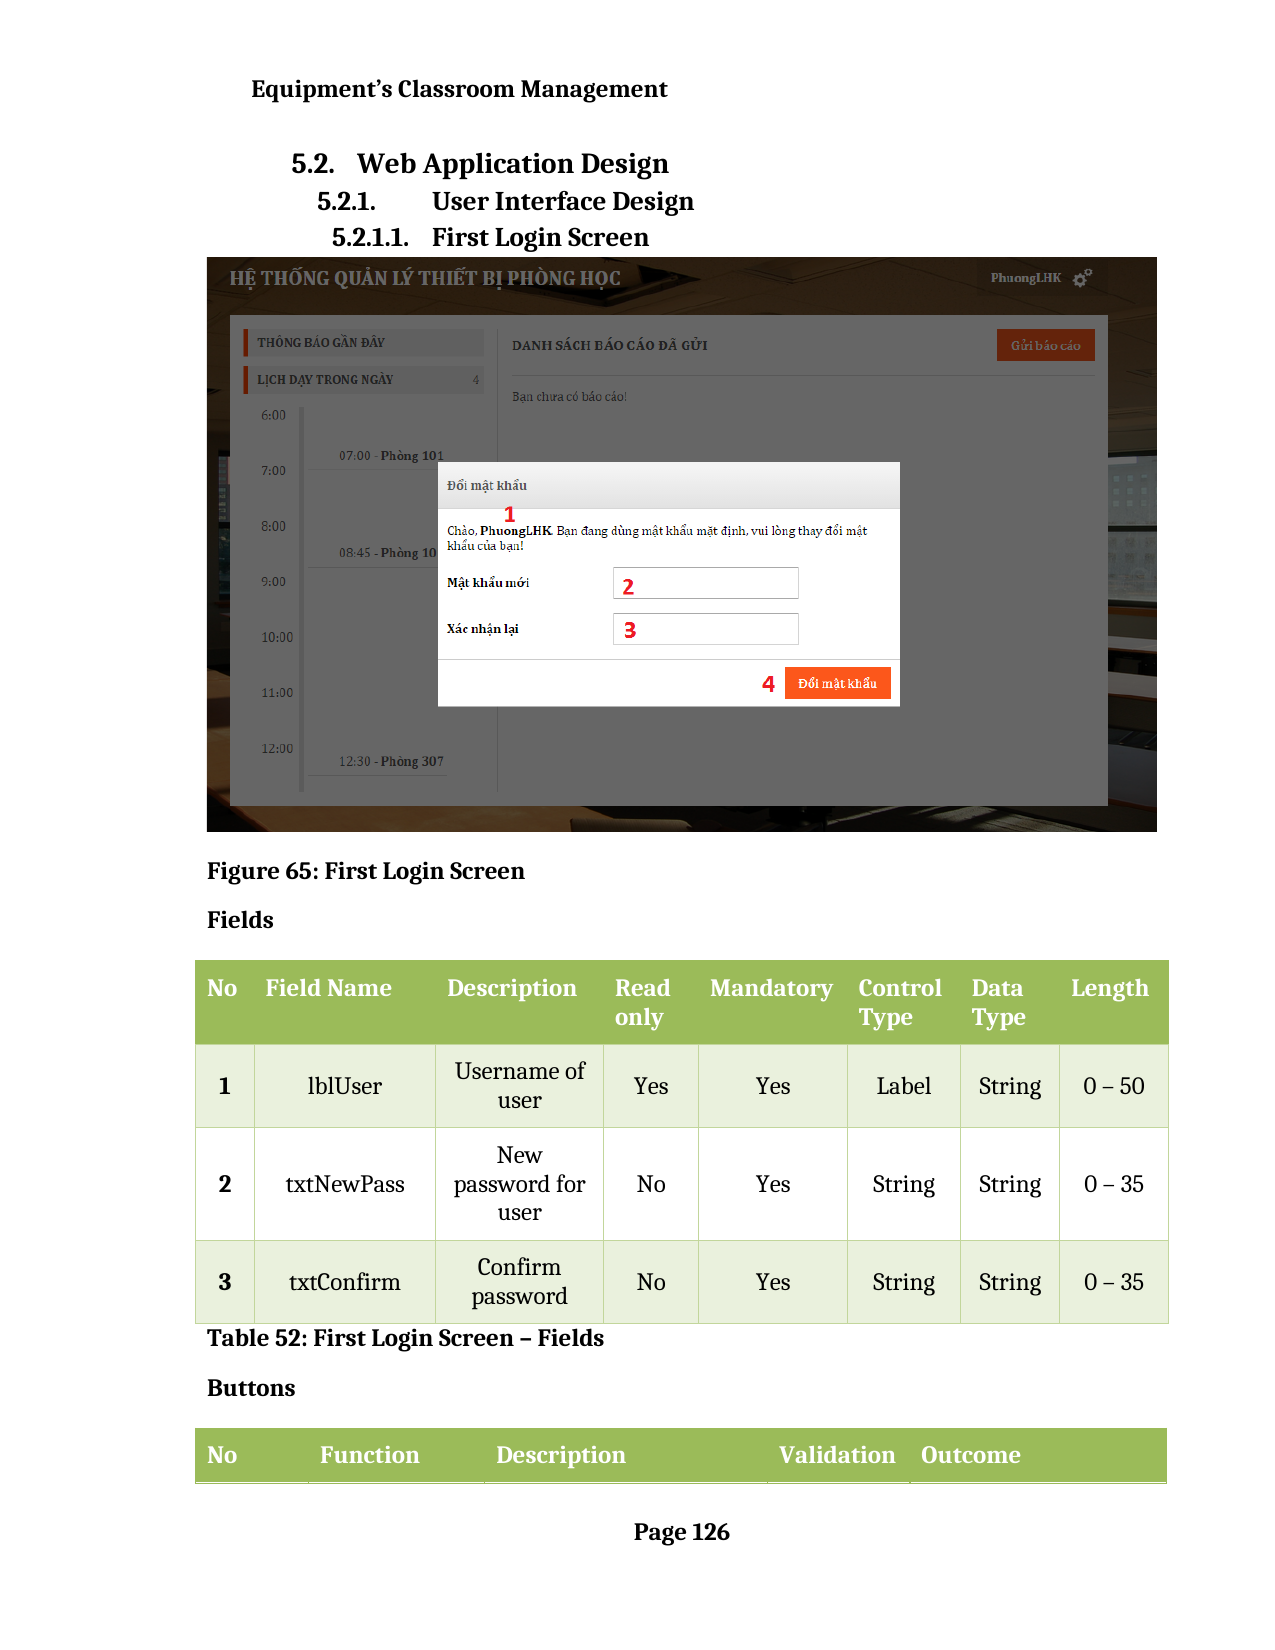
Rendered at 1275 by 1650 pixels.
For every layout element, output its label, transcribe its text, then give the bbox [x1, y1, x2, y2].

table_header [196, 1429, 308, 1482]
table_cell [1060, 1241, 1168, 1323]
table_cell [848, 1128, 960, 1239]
text Buttons [207, 1374, 1157, 1402]
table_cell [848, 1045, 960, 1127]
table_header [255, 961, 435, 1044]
list Web Application Design [291, 148, 1157, 181]
picture [206, 257, 1157, 832]
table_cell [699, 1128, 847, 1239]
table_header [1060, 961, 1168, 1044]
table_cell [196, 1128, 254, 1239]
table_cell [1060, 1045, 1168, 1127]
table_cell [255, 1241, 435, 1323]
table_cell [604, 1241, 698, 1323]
text Fields [207, 906, 1157, 935]
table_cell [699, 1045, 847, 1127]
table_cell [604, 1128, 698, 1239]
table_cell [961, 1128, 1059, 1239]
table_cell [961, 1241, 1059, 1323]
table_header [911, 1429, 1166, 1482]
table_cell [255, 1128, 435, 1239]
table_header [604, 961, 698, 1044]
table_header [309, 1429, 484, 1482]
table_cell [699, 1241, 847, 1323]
list First Login Screen [332, 222, 1157, 253]
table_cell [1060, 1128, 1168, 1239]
text Figure 65: First Login Screen [207, 857, 1157, 886]
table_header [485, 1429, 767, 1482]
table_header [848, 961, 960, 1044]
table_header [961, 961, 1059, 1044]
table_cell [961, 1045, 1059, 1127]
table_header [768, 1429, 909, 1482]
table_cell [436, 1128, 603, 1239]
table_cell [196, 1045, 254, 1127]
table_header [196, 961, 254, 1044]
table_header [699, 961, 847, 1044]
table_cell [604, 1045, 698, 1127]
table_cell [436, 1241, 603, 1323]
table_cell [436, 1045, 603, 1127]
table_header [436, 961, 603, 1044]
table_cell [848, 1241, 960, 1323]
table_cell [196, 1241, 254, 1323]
list User Interface Design [317, 186, 1157, 217]
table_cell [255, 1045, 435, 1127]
